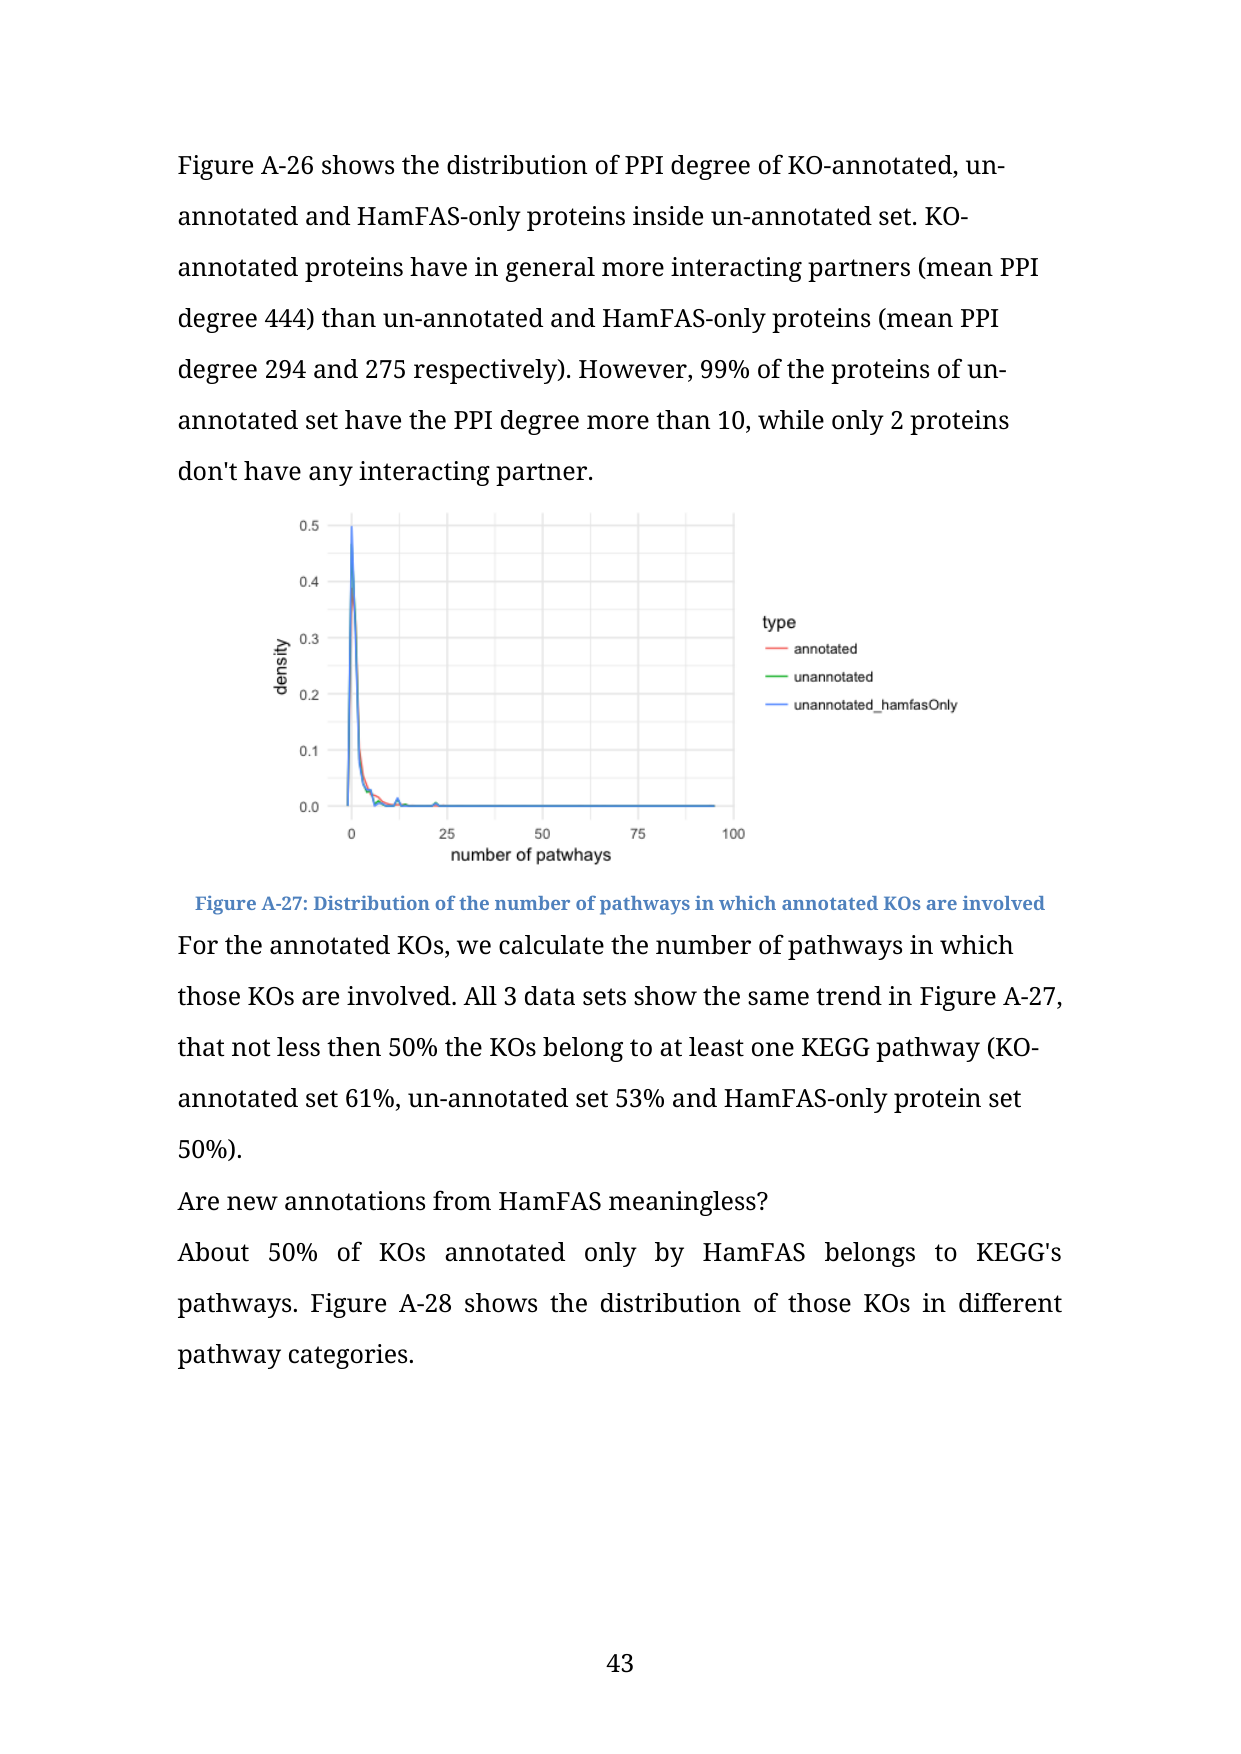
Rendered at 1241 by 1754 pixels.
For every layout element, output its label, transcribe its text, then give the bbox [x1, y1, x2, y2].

text About 50% of KOs annotated only by HamFAS belongs to KEGG's pathways. Figure A-28 shows the distribution of those KOs in different pathway categories. [177, 1234, 1063, 1370]
text Figure A-27: Distribution of the number of pathways in which annotated KOs are involved [177, 890, 1063, 915]
text For the annotated KOs, we calculate the number of pathways in which those KOs are involved. All 3 data sets show the same trend in Figure A-27, that not less then 50% the KOs belong to at least one KEGG pathway (KO-annotated set 61%, un-annotated set 53% and HamFAS-only protein set 50%). [177, 928, 1063, 1166]
text Are new annotations from HamFAS meaningless? [177, 1183, 1063, 1217]
picture [265, 505, 976, 873]
text Figure A-26 shows the distribution of PPI degree of KO-annotated, un-annotated and HamFAS-only proteins inside un-annotated set. KO-annotated proteins have in general more interacting partners (mean PPI degree 444) than un-annotated and HamFAS-only proteins (mean PPI degree 294 and 275 respectively). However, 99% of the proteins of un-annotated set have the PPI degree more than 10, while only 2 proteins don't have any interacting partner. [177, 148, 1063, 488]
